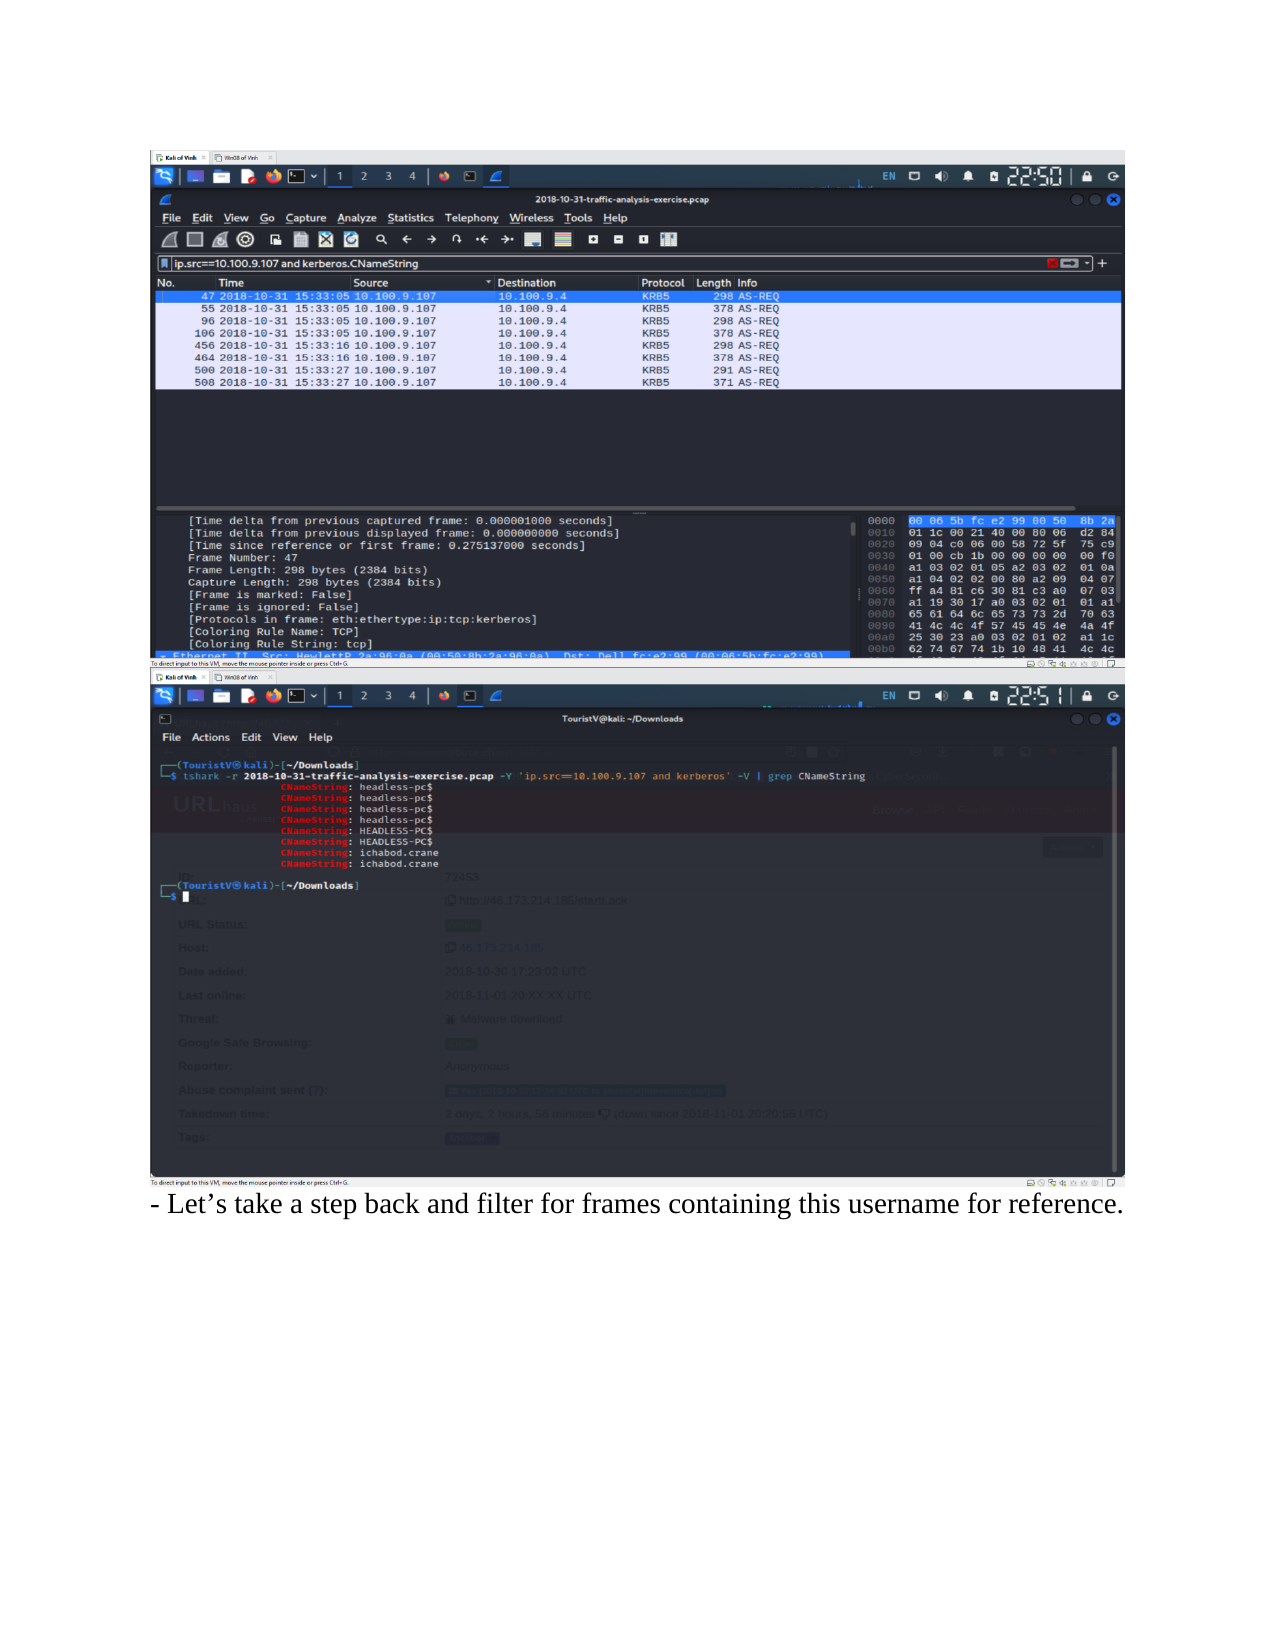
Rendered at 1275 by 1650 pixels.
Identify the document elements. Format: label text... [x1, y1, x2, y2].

picture [150, 150, 1125, 1187]
text - Let’s take a step back and filter for frames containing this username for reference. [150, 1187, 1125, 1220]
